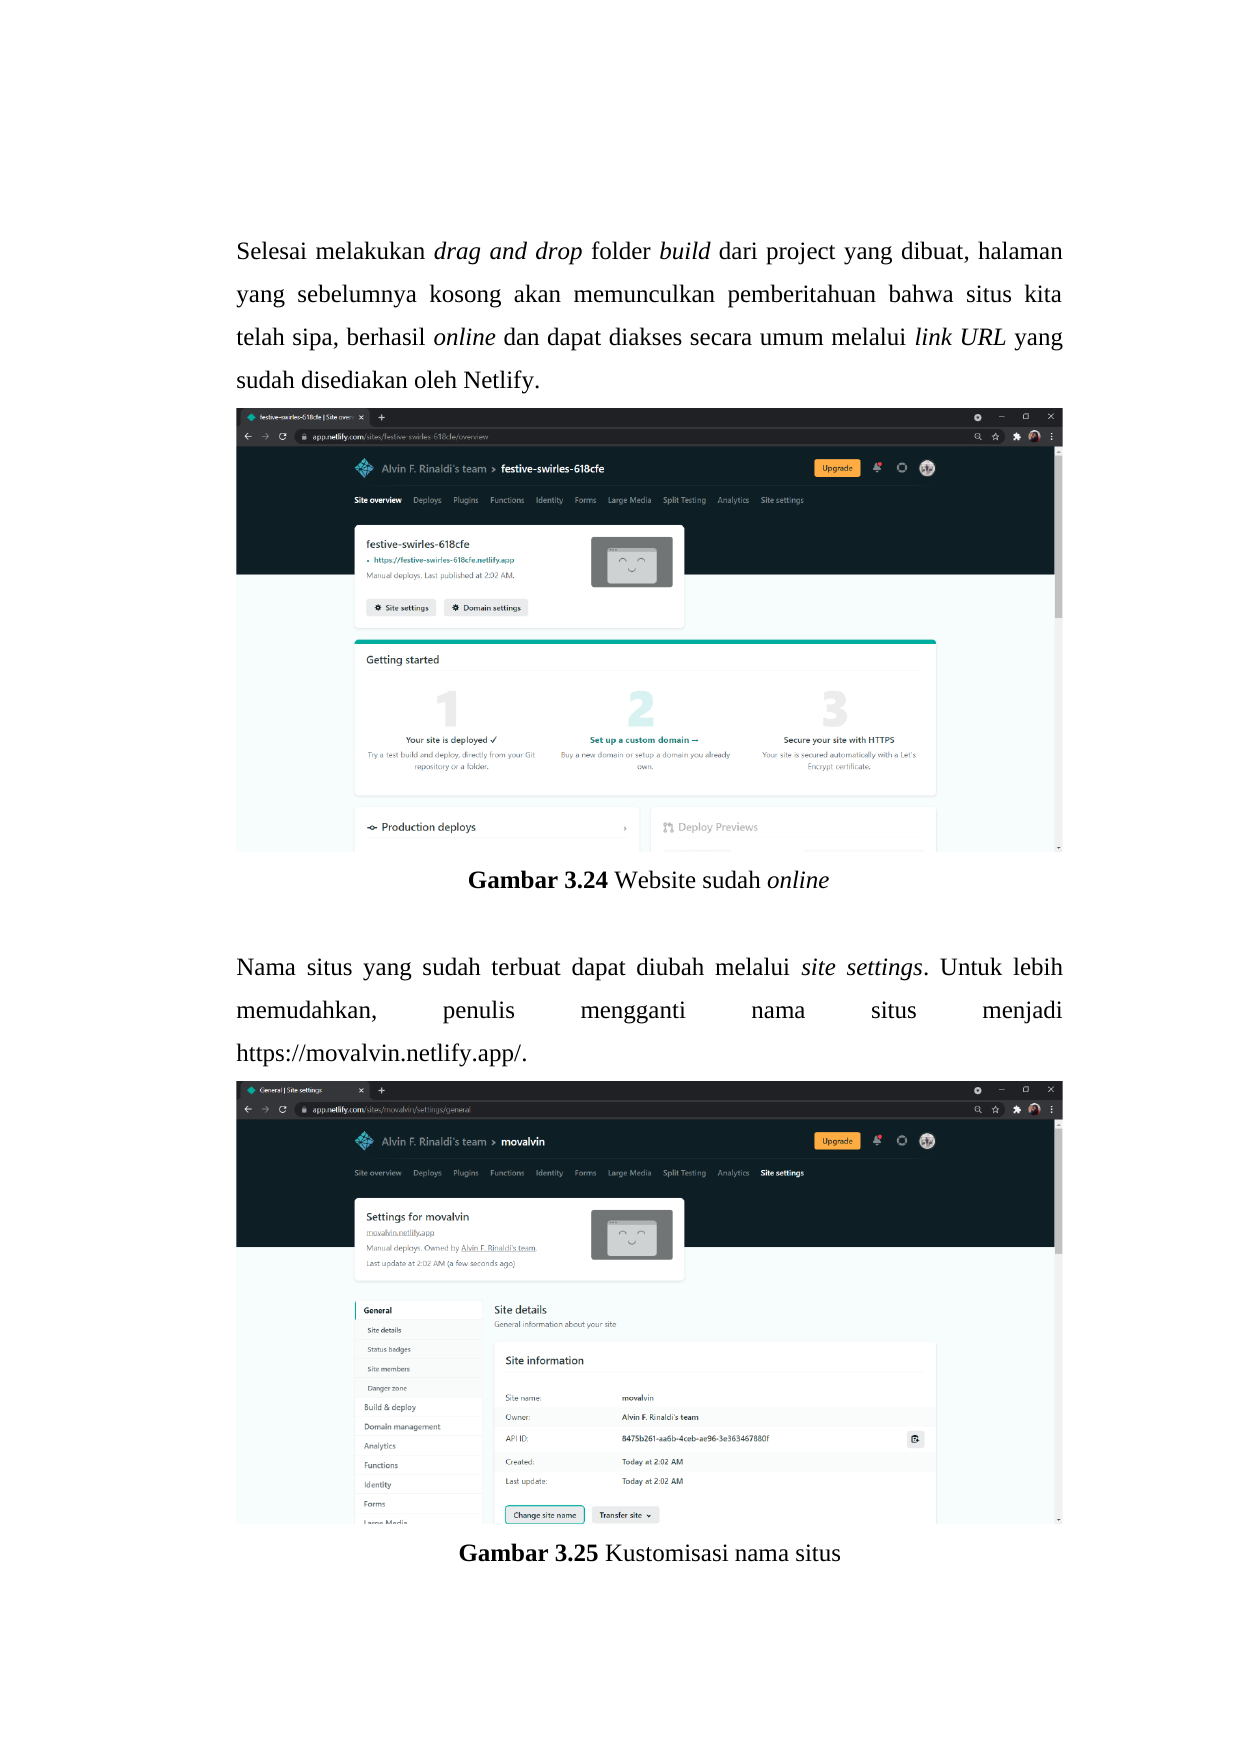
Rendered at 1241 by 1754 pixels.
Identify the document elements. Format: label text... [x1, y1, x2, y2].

picture [236, 408, 1063, 852]
list Nama situs yang sudah terbuat dapat diubah melalui site settings. Untuk lebih memudahkan, penulis mengganti nama situs menjadi https://movalvin.netlify.app/. [236, 952, 1063, 1067]
picture [236, 1081, 1063, 1524]
list Gambar 3.24 Website sudah online [236, 866, 1063, 894]
list Selesai melakukan drag and drop folder build dari project yang dibuat, halaman yang sebelumnya kosong akan memunculkan pemberitahuan bahwa situs kita telah sipa, berhasil online dan dapat diakses secara umum melalui link URL yang sudah disediakan oleh Netlify. [236, 236, 1063, 394]
list Gambar 3.25 Kustomisasi nama situs [236, 1538, 1063, 1567]
